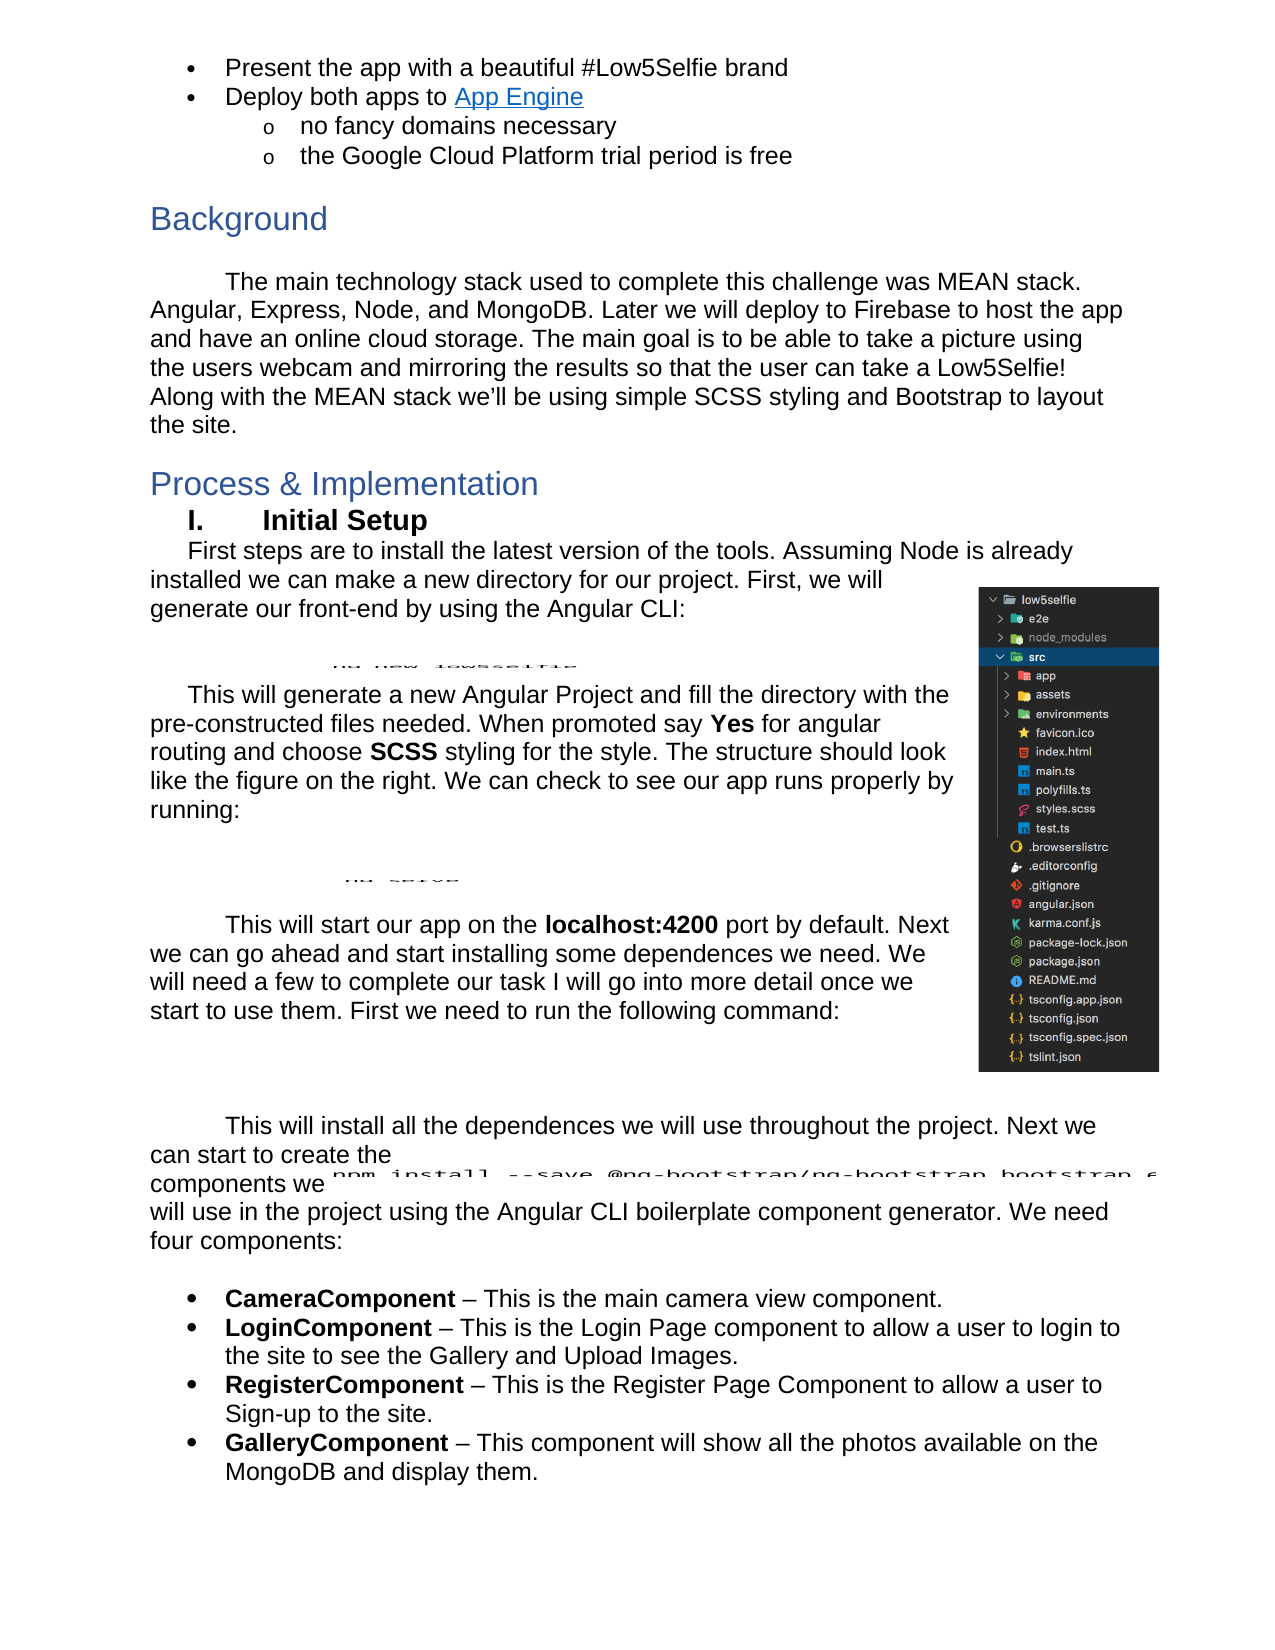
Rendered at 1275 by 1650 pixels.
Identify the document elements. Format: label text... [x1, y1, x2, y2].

list RegisterComponent – This is the Register Page Component to allow a user to Sign-up to the site. [187, 1370, 1125, 1428]
list Initial Setup [187, 503, 1125, 536]
text This will install all the dependences we will use throughout the project. Next we can start to create the components we will use in the project using the Angular CLI boilerplate component generator. We need four components: [150, 1082, 1125, 1255]
list no fancy domains necessary [262, 111, 1125, 141]
subtitle Process & Implementation [150, 464, 1125, 503]
text The main technology stack used to complete this challenge was MEAN stack. Angular, Express, Node, and MongoDB. Later we will deploy to Firebase to host the app and have an online cloud storage. The main goal is to be able to take a picture using the users webcam and mirroring the results so that the user can take a Low5Selfie! Along with the MEAN stack we’ll be using simple SCSS styling and Bootstrap to layout the site. [150, 267, 1125, 439]
list Deploy both apps to App Engine [187, 82, 1125, 111]
text This will start our app on the localhost:4200 port by default. Next we can go ahead and start installing some dependences we need. We will need a few to complete our task I will go into more detail once we start to use them. First we need to run the following command: [150, 910, 977, 1025]
list GalleryComponent – This component will show all the photos available on the MongoDB and display them. [187, 1428, 1125, 1485]
list the Google Cloud Platform trial period is free [262, 141, 1125, 170]
text This will generate a new Angular Project and fill the directory with the pre-constructed files needed. When promoted say Yes for angular routing and choose SCSS styling for the style. The structure should look like the figure on the right. We can check to see our app runs properly by running: [150, 680, 977, 824]
picture [977, 587, 1159, 1070]
subtitle Background [150, 199, 1125, 238]
list LoginComponent – This is the Login Page component to allow a user to login to the site to see the Gallery and Upload Images. [187, 1312, 1125, 1370]
text First steps are to install the latest version of the tools. Assuming Node is already installed we can make a new directory for our project. First, we will generate our front-end by using the Angular CLI: [150, 536, 1125, 622]
list Present the app with a beautiful #Low5Selfie brand [187, 53, 1125, 82]
list CameraComponent – This is the main camera view component. [187, 1284, 1125, 1312]
